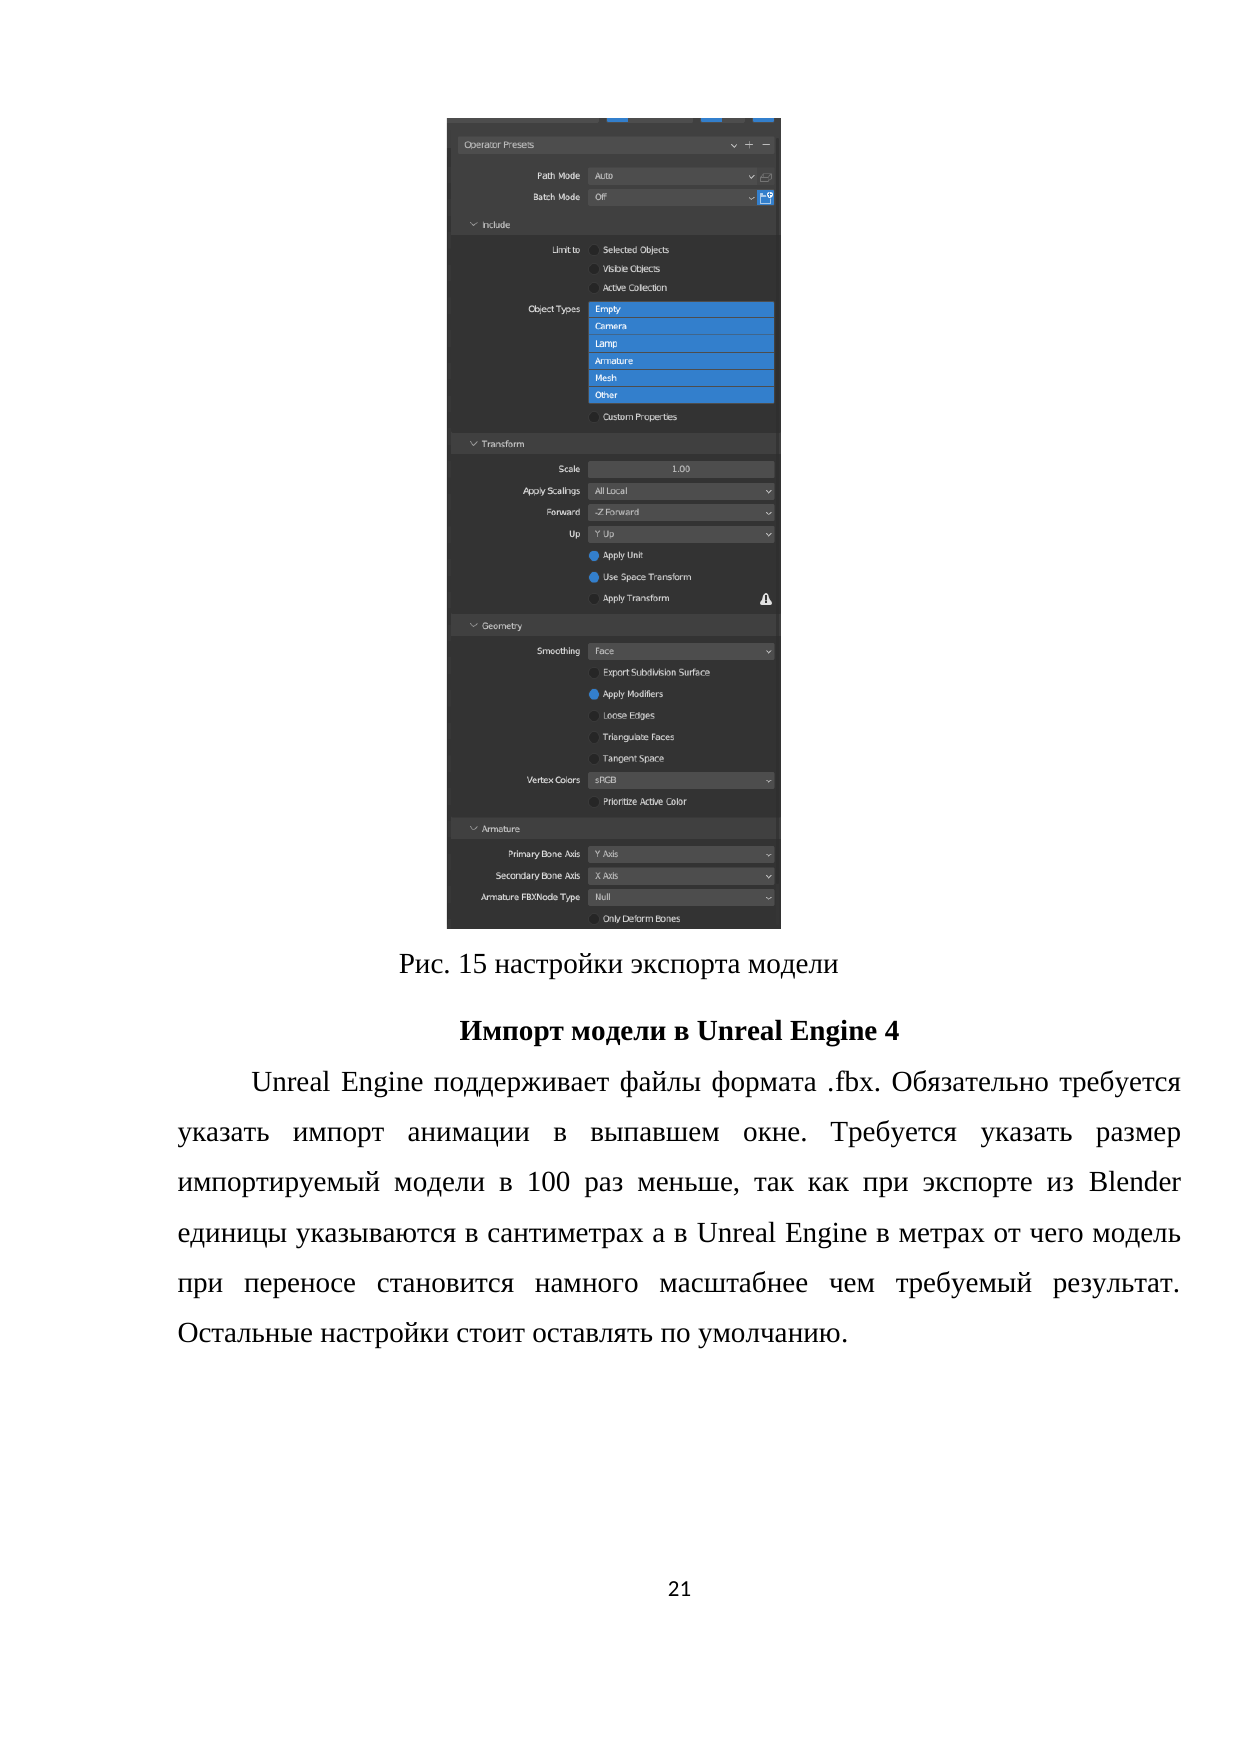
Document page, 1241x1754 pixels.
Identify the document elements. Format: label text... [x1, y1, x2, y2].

text Unreal Engine поддерживает файлы формата .fbx. Обязательно требуется указать импорт анимации в выпавшем окне. Требуется указать размер импортируемый модели в 100 раз меньше, так как при экспорте из Blender единицы указываются в сантиметрах а в Unreal Engine в метрах от чего модель при переносе становится намного масштабнее чем требуемый результат. Остальные настройки стоит оставлять по умолчанию. [177, 1064, 1181, 1349]
subtitle Импорт модели в Unreal Engine 4 [177, 1013, 1181, 1046]
picture [446, 118, 781, 929]
